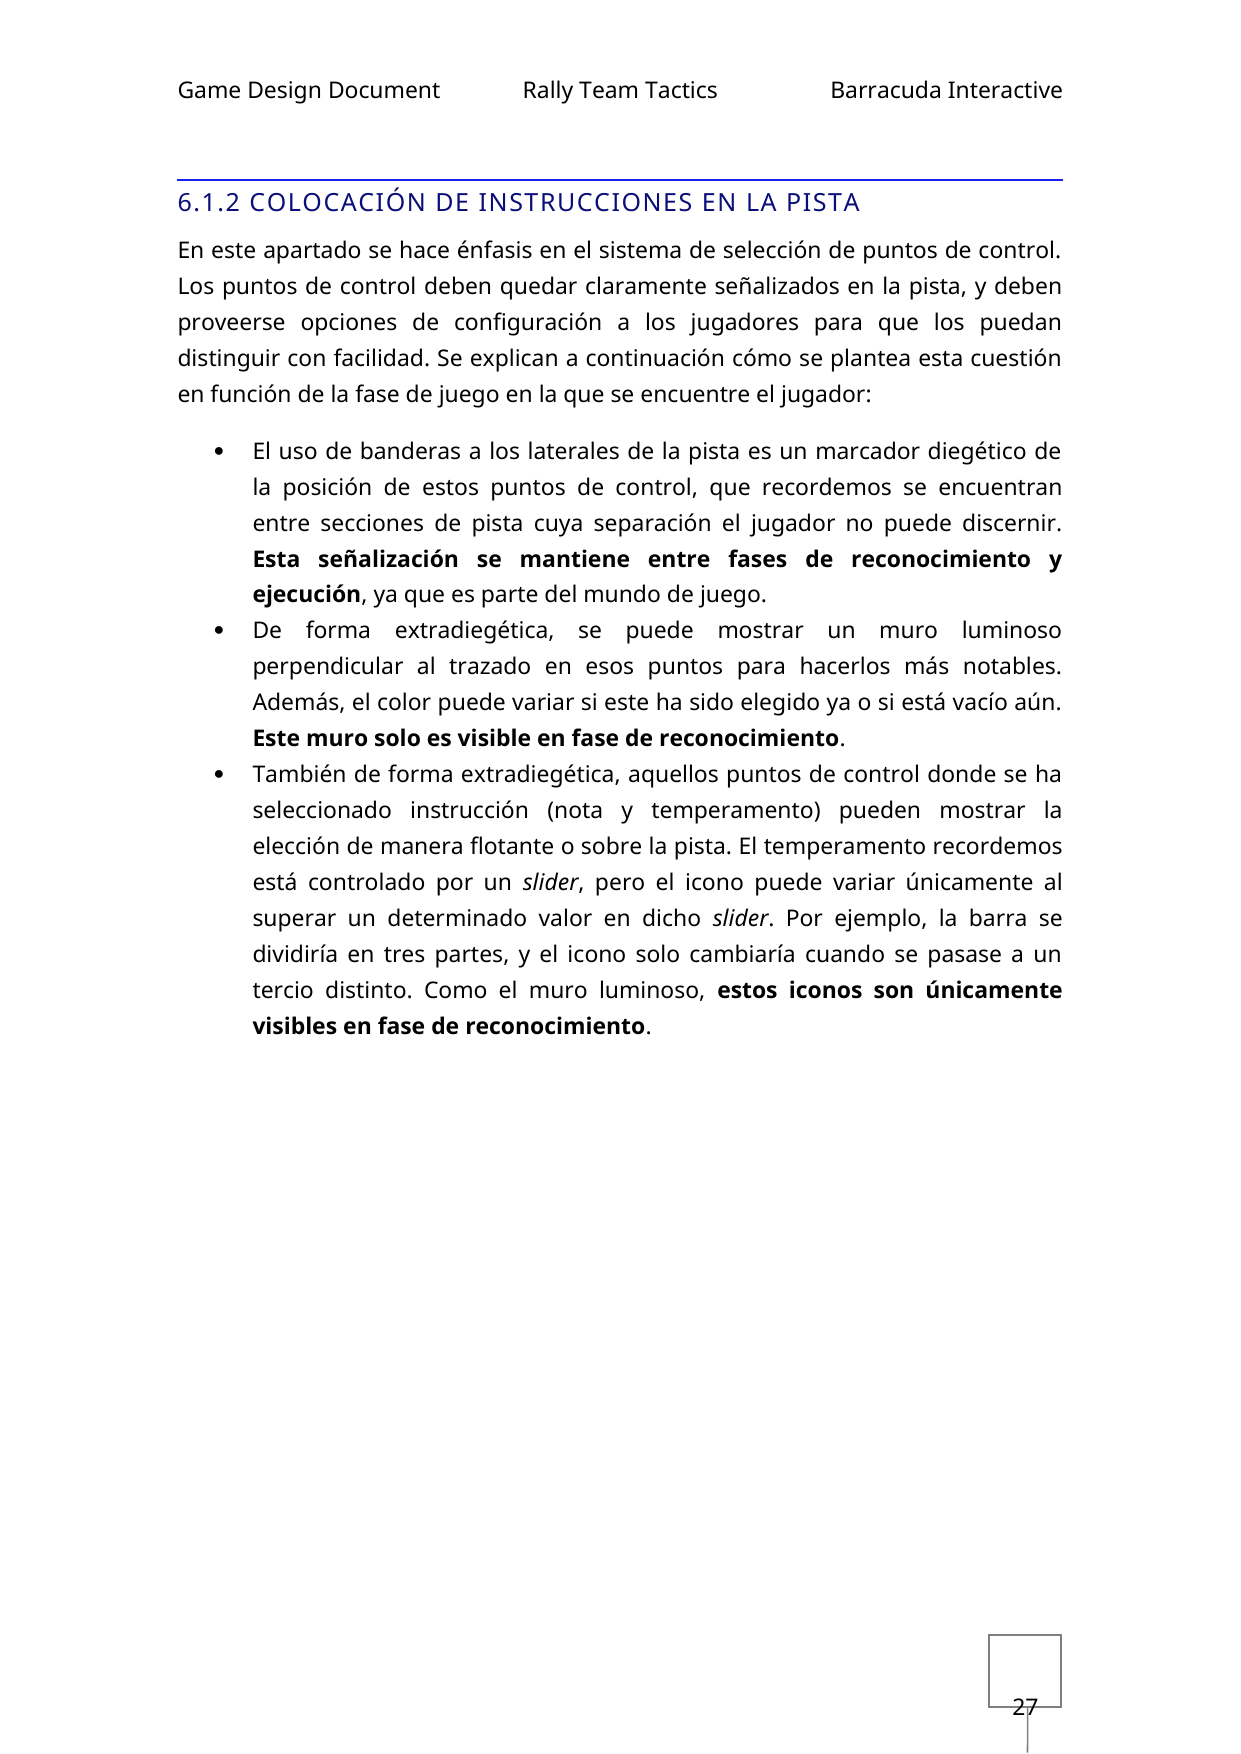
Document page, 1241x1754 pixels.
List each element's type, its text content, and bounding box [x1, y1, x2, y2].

list De forma extradiegética, se puede mostrar un muro luminoso perpendicular al trazado en esos puntos para hacerlos más notables. Además, el color puede variar si este ha sido elegido ya o si está vacío aún. Este muro solo es visible en fase de reconocimiento. [215, 614, 1063, 753]
list También de forma extradiegética, aquellos puntos de control donde se ha seleccionado instrucción (nota y temperamento) pueden mostrar la elección de manera flotante o sobre la pista. El temperamento recordemos está controlado por un slider, pero el icono puede variar únicamente al superar un determinado valor en dicho slider. Por ejemplo, la barra se dividiría en tres partes, y el icono solo cambiaría cuando se pasase a un tercio distinto. Como el muro luminoso, estos iconos son únicamente visibles en fase de reconocimiento. [215, 758, 1063, 1041]
subtitle 6.1.2 Colocación de instrucciones en la pista [177, 181, 1063, 219]
list El uso de banderas a los laterales de la pista es un marcador diegético de la posición de estos puntos de control, que recordemos se encuentran entre secciones de pista cuya separación el jugador no puede discernir. Esta señalización se mantiene entre fases de reconocimiento y ejecución, ya que es parte del mundo de juego. [215, 435, 1063, 610]
text En este apartado se hace énfasis en el sistema de selección de puntos de control. Los puntos de control deben quedar claramente señalizados en la pista, y deben proveerse opciones de configuración a los jugadores para que los puedan distinguir con facilidad. Se explican a continuación cómo se plantea esta cuestión en función de la fase de juego en la que se encuentre el jugador: [177, 234, 1063, 409]
